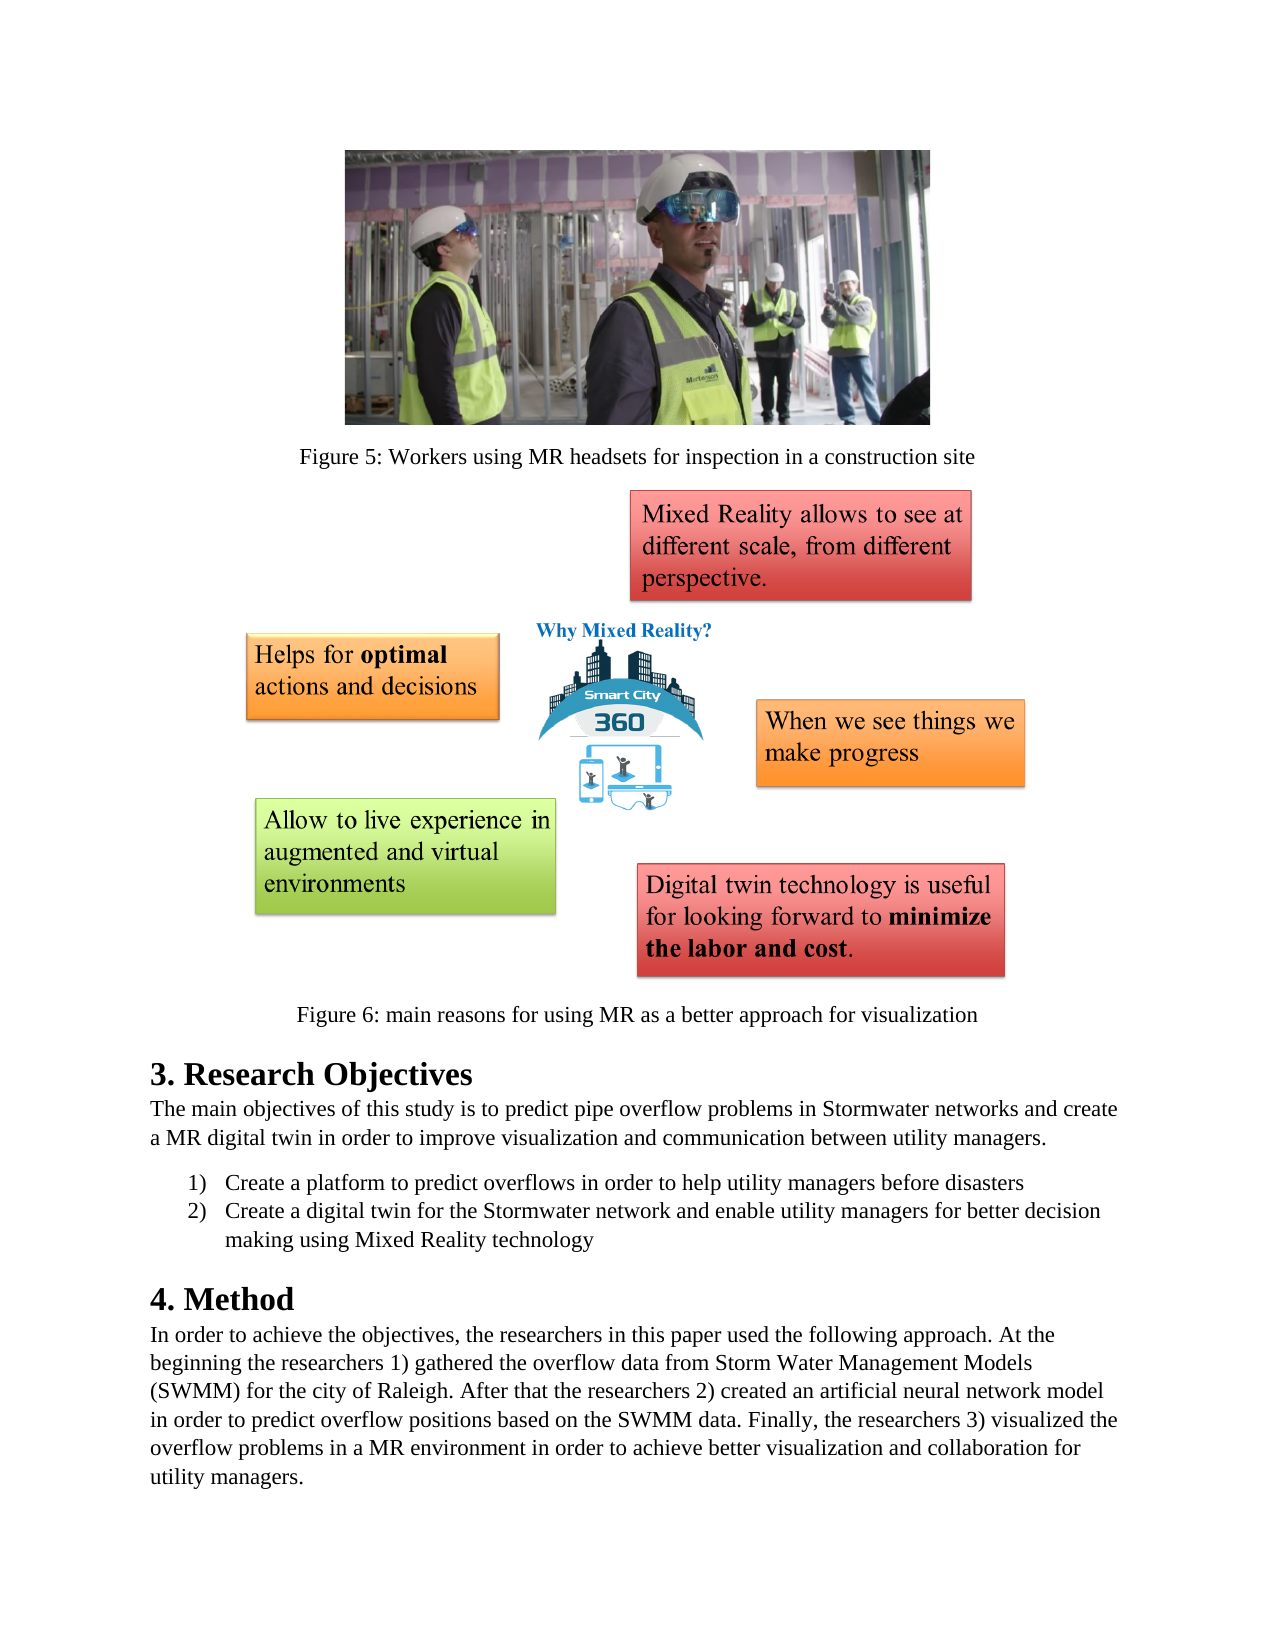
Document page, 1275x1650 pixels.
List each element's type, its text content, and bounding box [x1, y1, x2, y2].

picture [238, 488, 1037, 982]
list Create a platform to predict overflows in order to help utility managers before disasters [187, 1169, 1125, 1195]
text In order to achieve the objectives, the researchers in this paper used the following approach. At the beginning the researchers 1) gathered the overflow data from Storm Water Management Models (SWMM) for the city of Raleigh. After that the researchers 2) created an artificial neural network model in order to predict overflow positions based on the SWMM data. Finally, the researchers 3) visualized the overflow problems in a MR environment in order to achieve better visualization and collaboration for utility managers. [150, 1321, 1125, 1489]
picture [344, 150, 931, 425]
subtitle 4. Method [150, 1279, 1125, 1318]
text Figure 5: Workers using MR headsets for inspection in a construction site [150, 443, 1125, 470]
subtitle 3. Research Objectives [150, 1054, 1125, 1092]
list Create a digital twin for the Stormwater network and enable utility managers for better decision making using Mixed Reality technology [187, 1197, 1125, 1252]
text The main objectives of this study is to predict pipe overflow problems in Stormwater networks and create a MR digital twin in order to improve visualization and communication between utility managers. [150, 1095, 1125, 1150]
text Figure 6: main reasons for using MR as a better approach for visualization [150, 1001, 1125, 1027]
